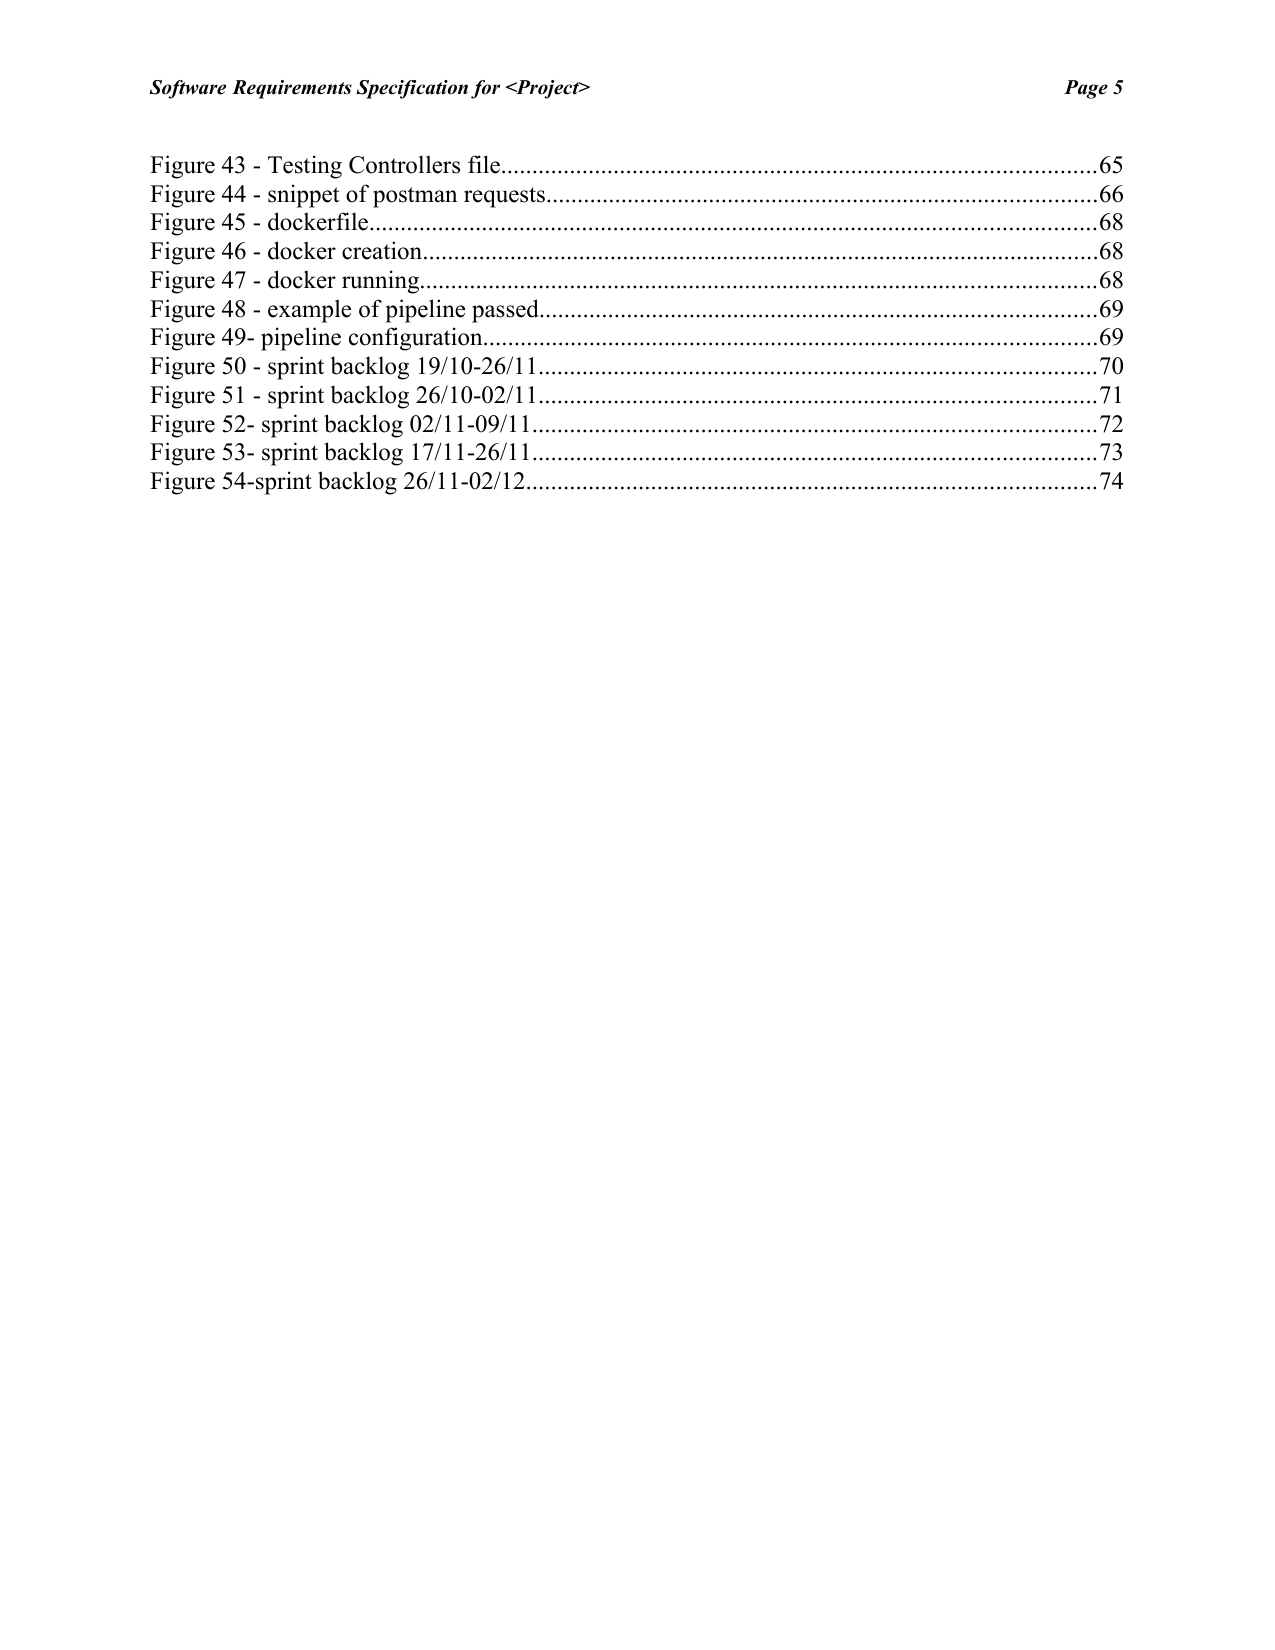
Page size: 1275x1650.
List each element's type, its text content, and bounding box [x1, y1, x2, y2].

text Figure 45 - dockerfile 68 [150, 207, 1125, 236]
text Figure 43 - Testing Controllers file 65 [150, 150, 1125, 179]
text Figure 50 - sprint backlog 19/10-26/11 70 [150, 351, 1125, 380]
text Figure 49- pipeline configuration 69 [150, 322, 1125, 351]
text Figure 44 - snippet of postman requests 66 [150, 179, 1125, 207]
text Figure 47 - docker running 68 [150, 265, 1125, 294]
text Figure 46 - docker creation 68 [150, 236, 1125, 265]
text Figure 53- sprint backlog 17/11-26/11 73 [150, 437, 1125, 466]
text Figure 52- sprint backlog 02/11-09/11 72 [150, 409, 1125, 437]
text Figure 48 - example of pipeline passed 69 [150, 294, 1125, 322]
text Figure 51 - sprint backlog 26/10-02/11 71 [150, 380, 1125, 409]
text Figure 54-sprint backlog 26/11-02/12 74 [150, 466, 1125, 495]
